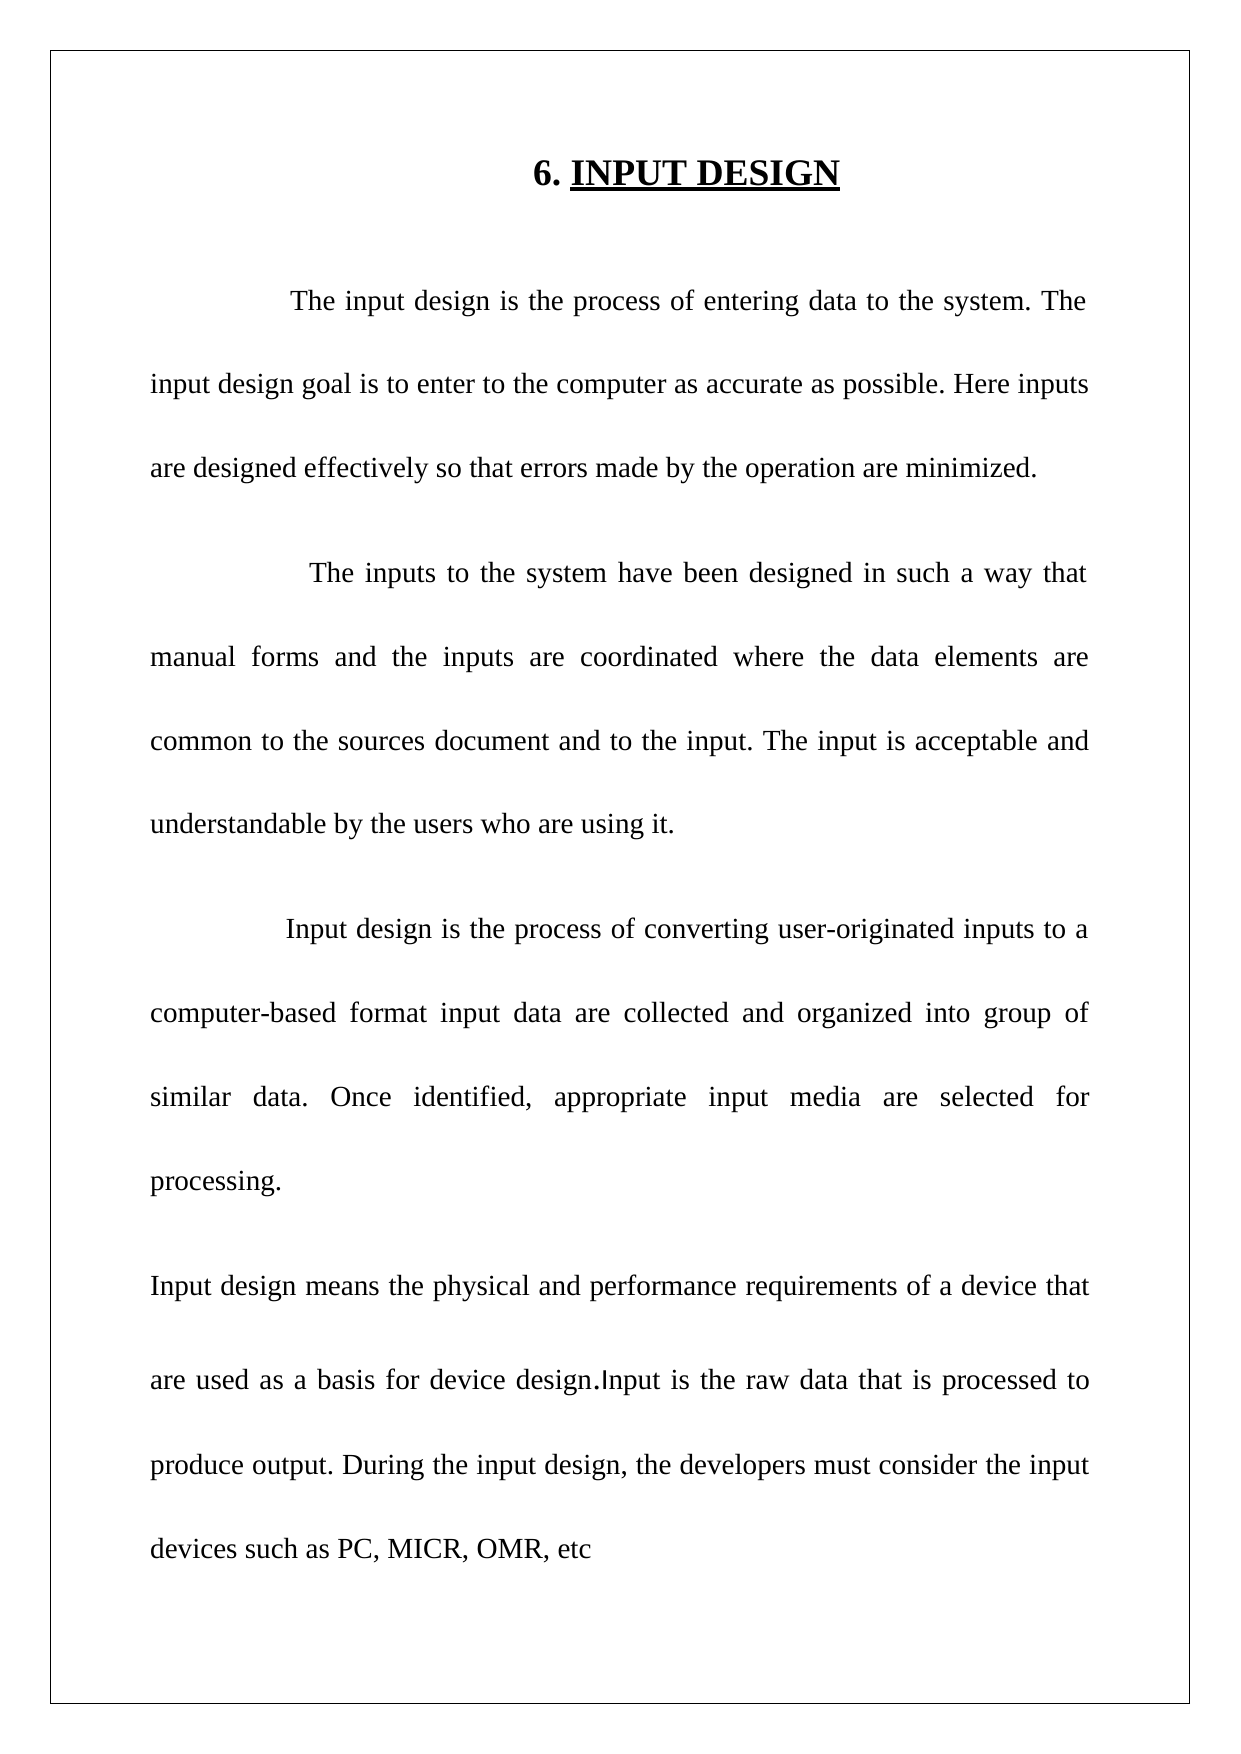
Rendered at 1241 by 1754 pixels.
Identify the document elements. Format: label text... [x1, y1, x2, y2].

text Input design means the physical and performance requirements of a device that are used as a basis for device design.Input is the raw data that is processed to produce output. During the input design, the developers must consider the input devices such as PC, MICR, OMR, etc [150, 1268, 1090, 1565]
text The input design is the process of entering data to the system. The input design goal is to enter to the computer as accurate as possible. Here inputs are designed effectively so that errors made by the operation are minimized. [150, 283, 1090, 484]
text The inputs to the system have been designed in such a way that manual forms and the inputs are coordinated where the data elements are common to the sources document and to the input. The input is acceptable and understandable by the users who are using it. [150, 555, 1090, 840]
text Input design is the process of converting user-originated inputs to a computer-based format input data are collected and organized into group of similar data. Once identified, appropriate input media are selected for processing. [150, 911, 1090, 1196]
list INPUT DESIGN [283, 150, 1090, 193]
